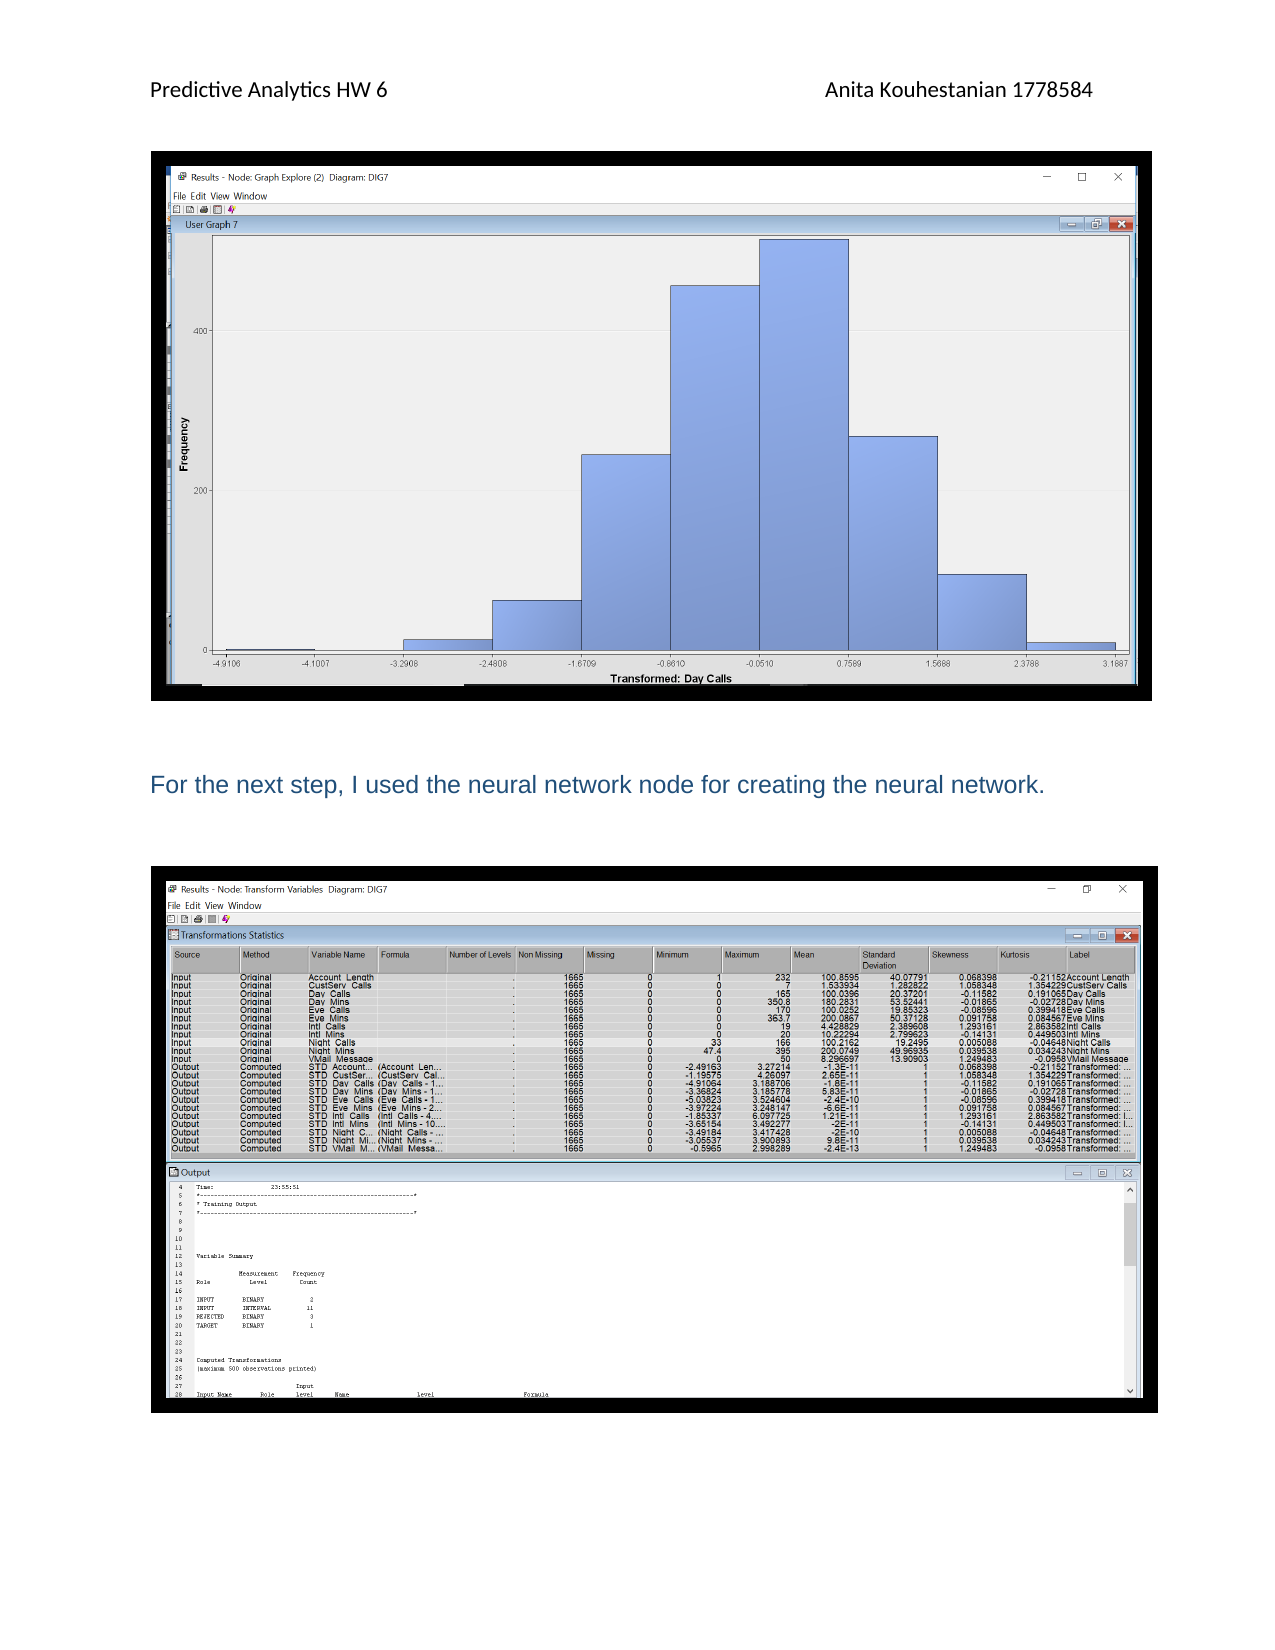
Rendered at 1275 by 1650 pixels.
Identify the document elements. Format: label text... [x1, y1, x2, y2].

text For the next step, I used the neural network node for creating the neural network. [150, 770, 1125, 798]
picture [166, 166, 1138, 686]
picture [166, 881, 1141, 1398]
